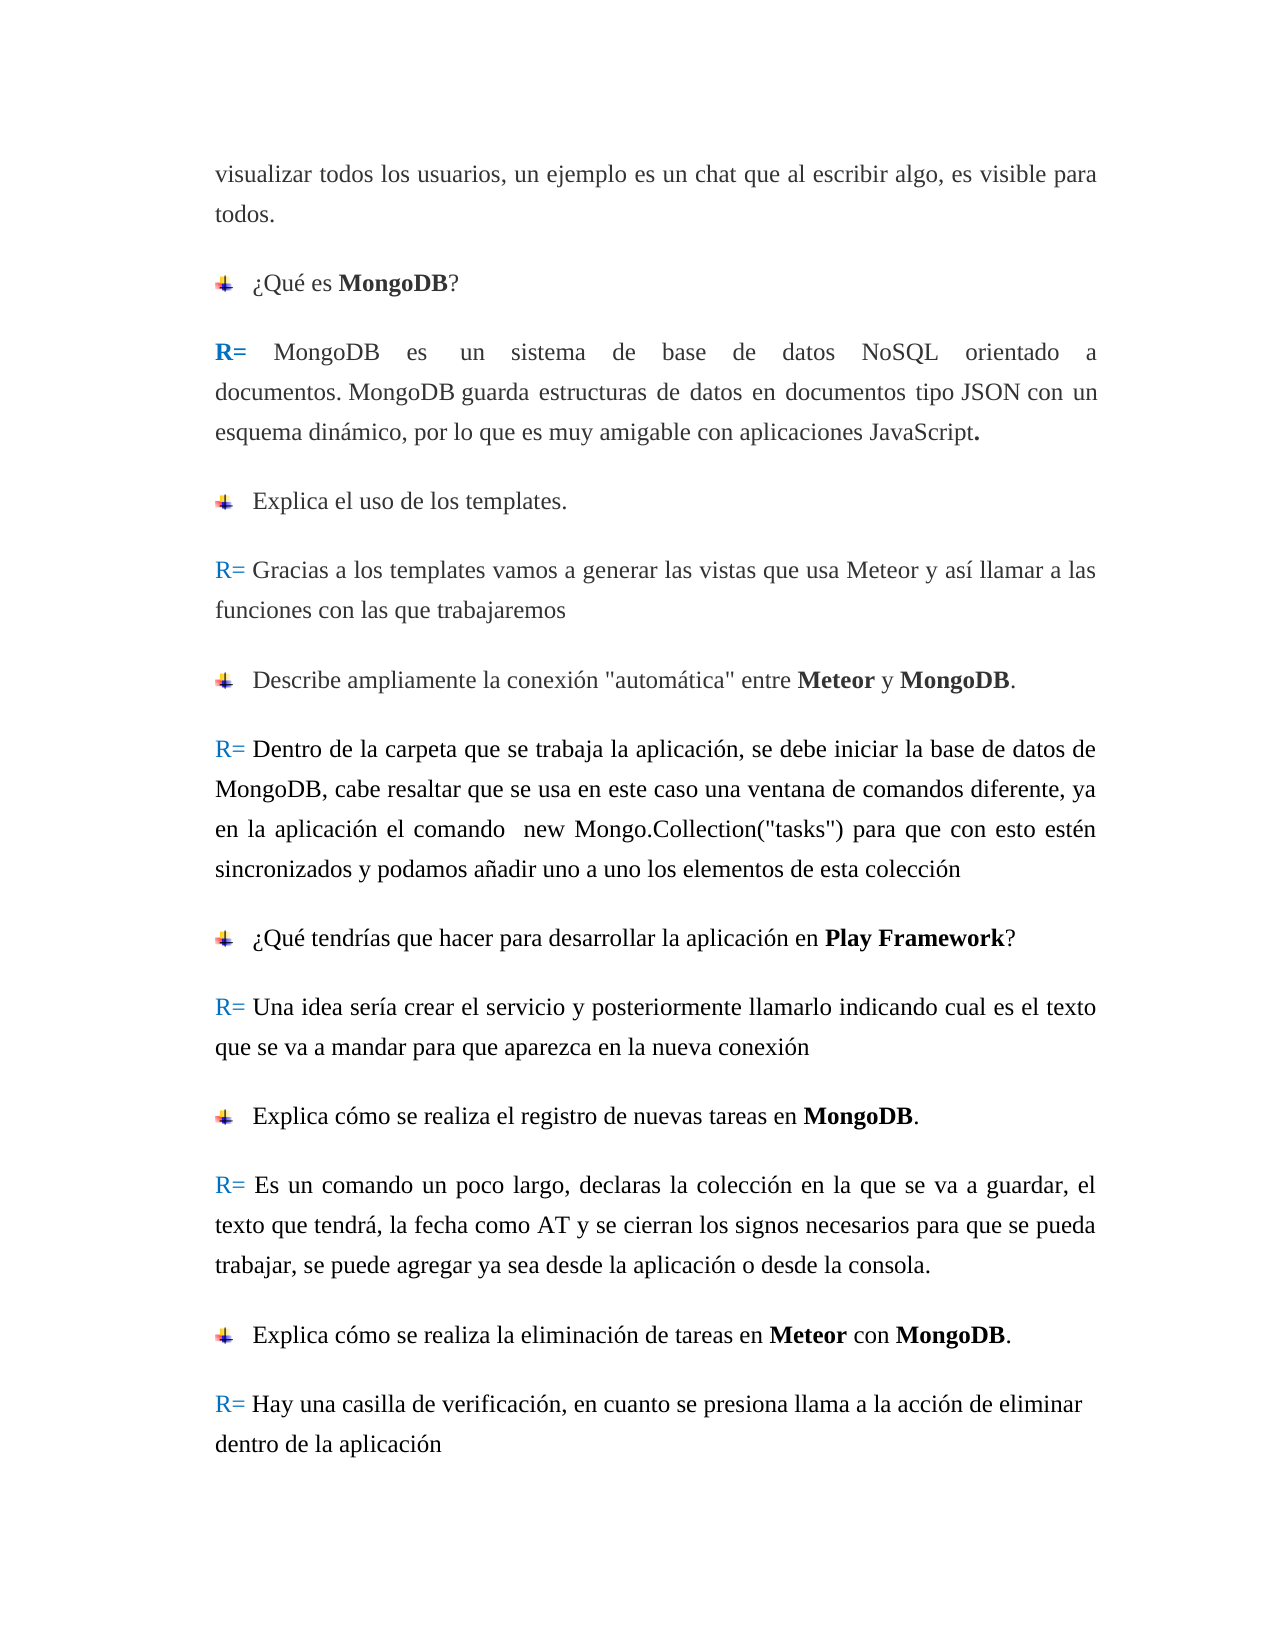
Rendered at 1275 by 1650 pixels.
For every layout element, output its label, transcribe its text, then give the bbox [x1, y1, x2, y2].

text R= Una idea sería crear el servicio y posteriormente llamarlo indicando cual es el texto que se va a mandar para que aparezca en la nueva conexión [215, 981, 1098, 1061]
picture [215, 1108, 233, 1125]
text R= Dentro de la carpeta que se trabaja la aplicación, se debe iniciar la base de datos de MongoDB, cabe resaltar que se usa en este caso una ventana de comandos diferente, ya en la aplicación el comando new Mongo.Collection("tasks") para que con esto estén sincronizados y podamos añadir uno a uno los elementos de esta colección [215, 723, 1098, 883]
text R= Hay una casilla de verificación, en cuanto se presiona llama a la acción de eliminar dentro de la aplicación [215, 1378, 1098, 1458]
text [215, 148, 1098, 228]
text R= Gracias a los templates vamos a generar las vistas que usa Meteor y así llamar a las funciones con las que trabajaremos [215, 544, 1098, 624]
list Explica cómo se realiza el registro de nuevas tareas en MongoDB. [215, 1090, 1098, 1130]
list Explica cómo se realiza la eliminación de tareas en Meteor con MongoDB. [215, 1308, 1098, 1348]
list ¿Qué es MongoDB? [215, 257, 1098, 297]
text R= Es un comando un poco largo, declaras la colección en la que se va a guardar, el texto que tendrá, la fecha como AT y se cierran los signos necesarios para que se pueda trabajar, se puede agregar ya sea desde la aplicación o desde la consola. [215, 1159, 1098, 1279]
picture [215, 1326, 233, 1344]
picture [215, 671, 233, 689]
list ¿Qué tendrías que hacer para desarrollar la aplicación en Play Framework? [215, 912, 1098, 952]
picture [215, 274, 233, 292]
text R= MongoDB es un sistema de base de datos NoSQL orientado a documentos. MongoDB guarda estructuras de datos en documentos tipo JSON con un esquema dinámico, por lo que es muy amigable con aplicaciones JavaScript. [215, 326, 1098, 377]
picture [215, 929, 233, 947]
list Describe ampliamente la conexión "automática" entre Meteor y MongoDB. [215, 653, 1098, 693]
list Explica el uso de los templates. [215, 475, 1098, 515]
picture [215, 493, 233, 510]
text R= MongoDB es un sistema de base de datos NoSQL orientado a documentos. MongoDB guarda estructuras de datos en documentos tipo JSON con un esquema dinámico, por lo que es muy amigable con aplicaciones JavaScript. [215, 406, 1098, 446]
